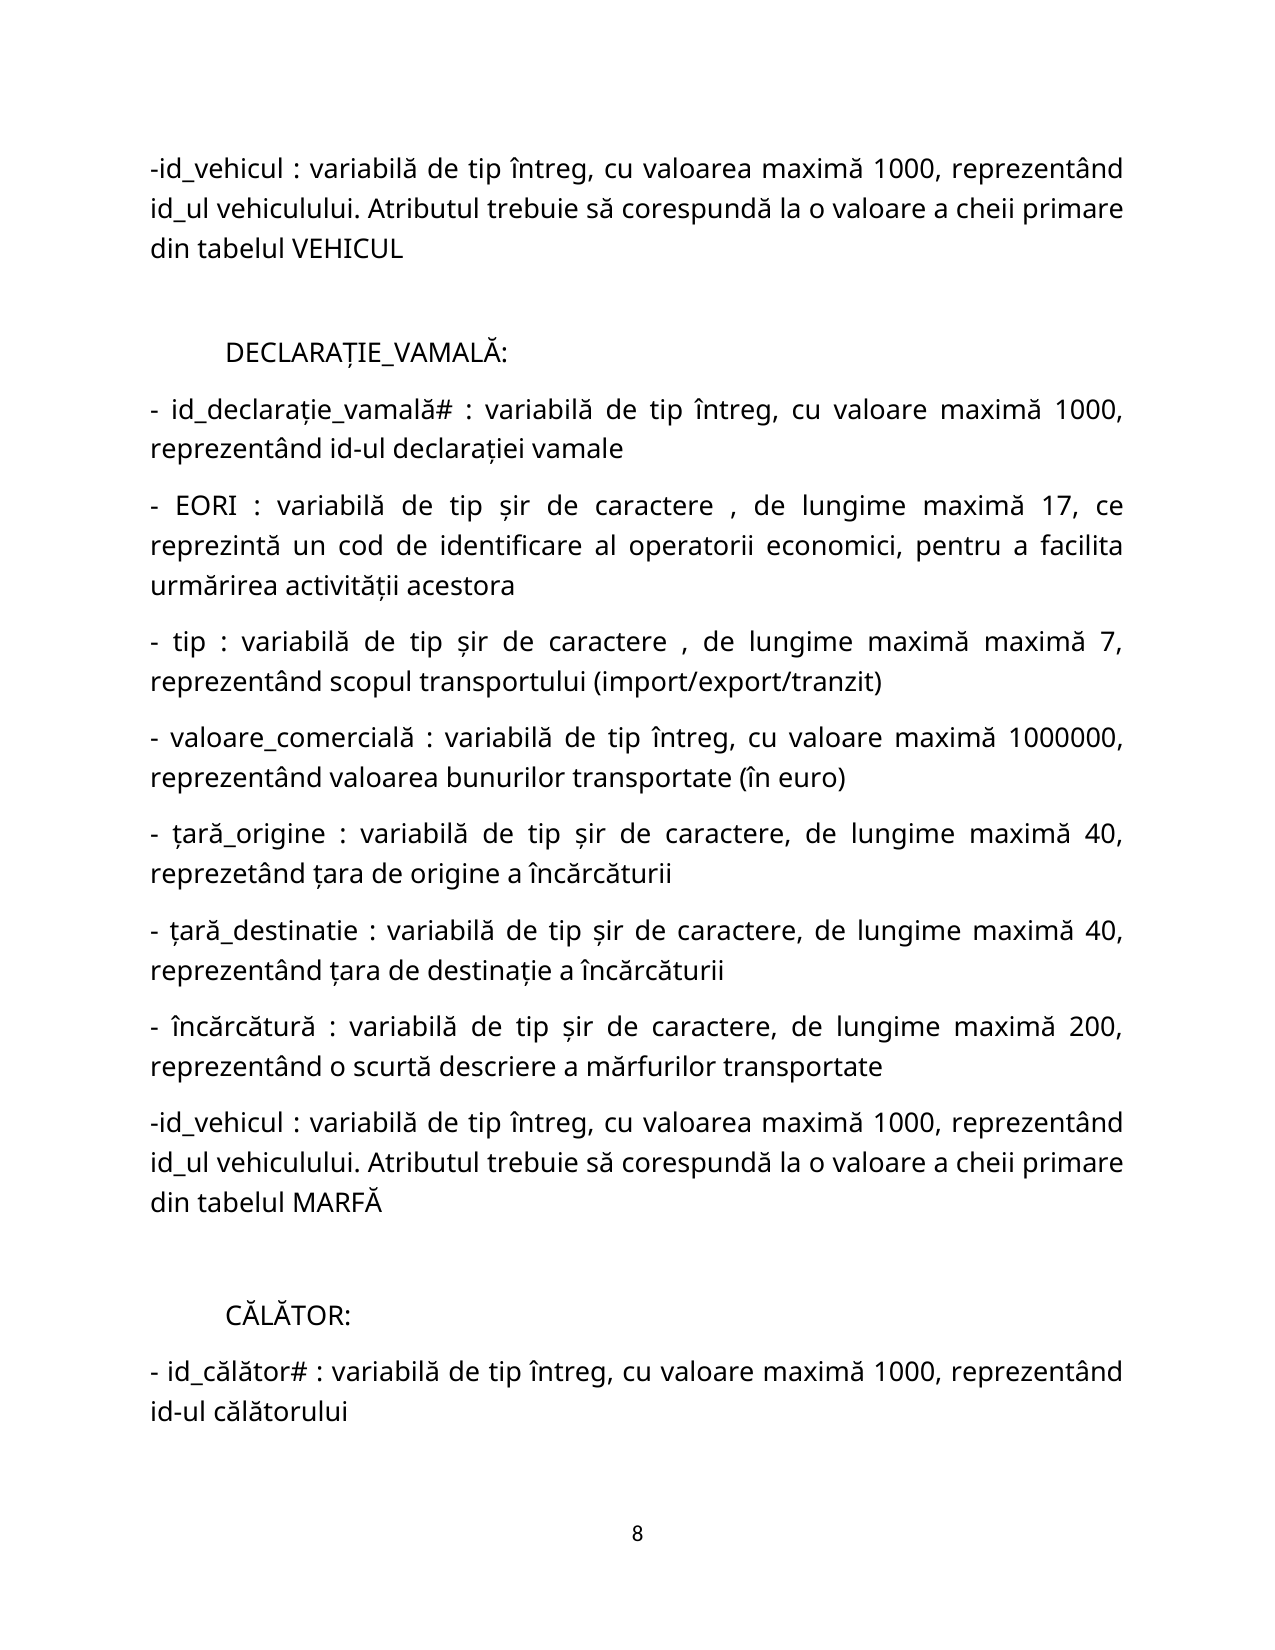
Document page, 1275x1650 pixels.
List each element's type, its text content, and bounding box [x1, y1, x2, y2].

text - id_călător# : variabilă de tip întreg, cu valoare maximă 1000, reprezentând id-ul călătorului [150, 1353, 1125, 1429]
text - id_declarație_vamală# : variabilă de tip întreg, cu valoare maximă 1000, reprezentând id-ul declarației vamale [150, 390, 1125, 467]
text - țară_destinatie : variabilă de tip șir de caractere, de lungime maximă 40, reprezentând țara de destinație a încărcăturii [150, 911, 1125, 988]
text - valoare_comercială : variabilă de tip întreg, cu valoare maximă 1000000, reprezentând valoarea bunurilor transportate (în euro) [150, 719, 1125, 795]
text DECLARAȚIE_VAMALĂ: [150, 334, 1125, 371]
text -id_vehicul : variabilă de tip întreg, cu valoarea maximă 1000, reprezentând id_ul vehiculului. Atributul trebuie să corespundă la o valoare a cheii primare din tabelul MARFĂ [150, 1104, 1125, 1220]
text -id_vehicul : variabilă de tip întreg, cu valoarea maximă 1000, reprezentând id_ul vehiculului. Atributul trebuie să corespundă la o valoare a cheii primare din tabelul VEHICUL [150, 150, 1125, 266]
text - țară_origine : variabilă de tip șir de caractere, de lungime maximă 40, reprezetând țara de origine a încărcăturii [150, 815, 1125, 892]
text CĂLĂTOR: [150, 1296, 1125, 1333]
text - încărcătură : variabilă de tip șir de caractere, de lungime maximă 200, reprezentând o scurtă descriere a mărfurilor transportate [150, 1007, 1125, 1084]
text - EORI : variabilă de tip șir de caractere , de lungime maximă 17, ce reprezintă un cod de identificare al operatorii economici, pentru a facilita urmărirea activității acestora [150, 486, 1125, 603]
text - tip : variabilă de tip șir de caractere , de lungime maximă maximă 7, reprezentând scopul transportului (import/export/tranzit) [150, 622, 1125, 699]
